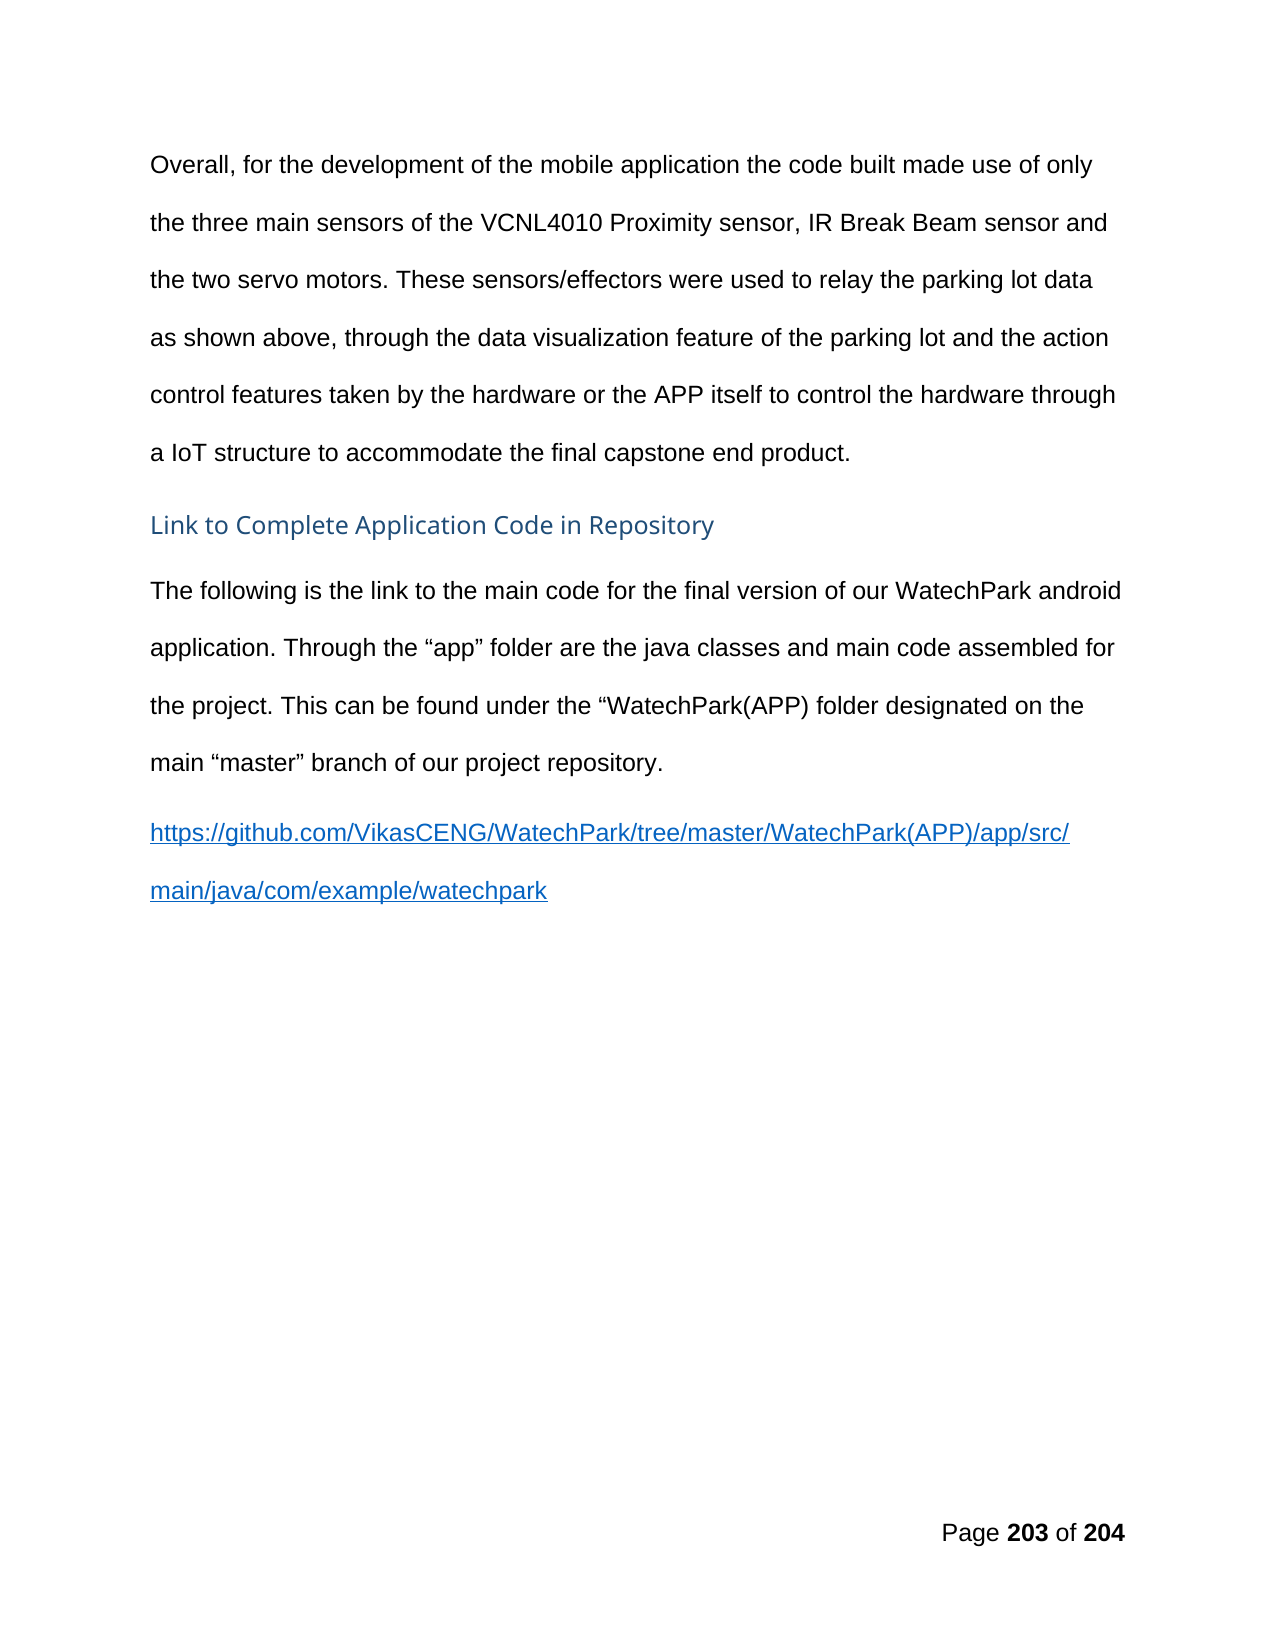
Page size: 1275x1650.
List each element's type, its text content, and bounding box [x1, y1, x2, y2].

text https://github.com/VikasCENG/WatechPark/tree/master/WatechPark(APP)/app/src/main/java/com/example/watechpark [150, 818, 1125, 904]
subtitle Link to Complete Application Code in Repository [150, 507, 1125, 542]
text Overall, for the development of the mobile application the code built made use of only the three main sensors of the VCNL4010 Proximity sensor, IR Break Beam sensor and the two servo motors. These sensors/effectors were used to relay the parking lot data as shown above, through the data visualization feature of the parking lot and the action control features taken by the hardware or the APP itself to control the hardware through a IoT structure to accommodate the final capstone end product. [150, 150, 1125, 466]
text The following is the link to the main code for the final version of our WatechPark android application. Through the “app” folder are the java classes and main code assembled for the project. This can be found under the “WatechPark(APP) folder designated on the main “master” branch of our project repository. [150, 576, 1125, 777]
